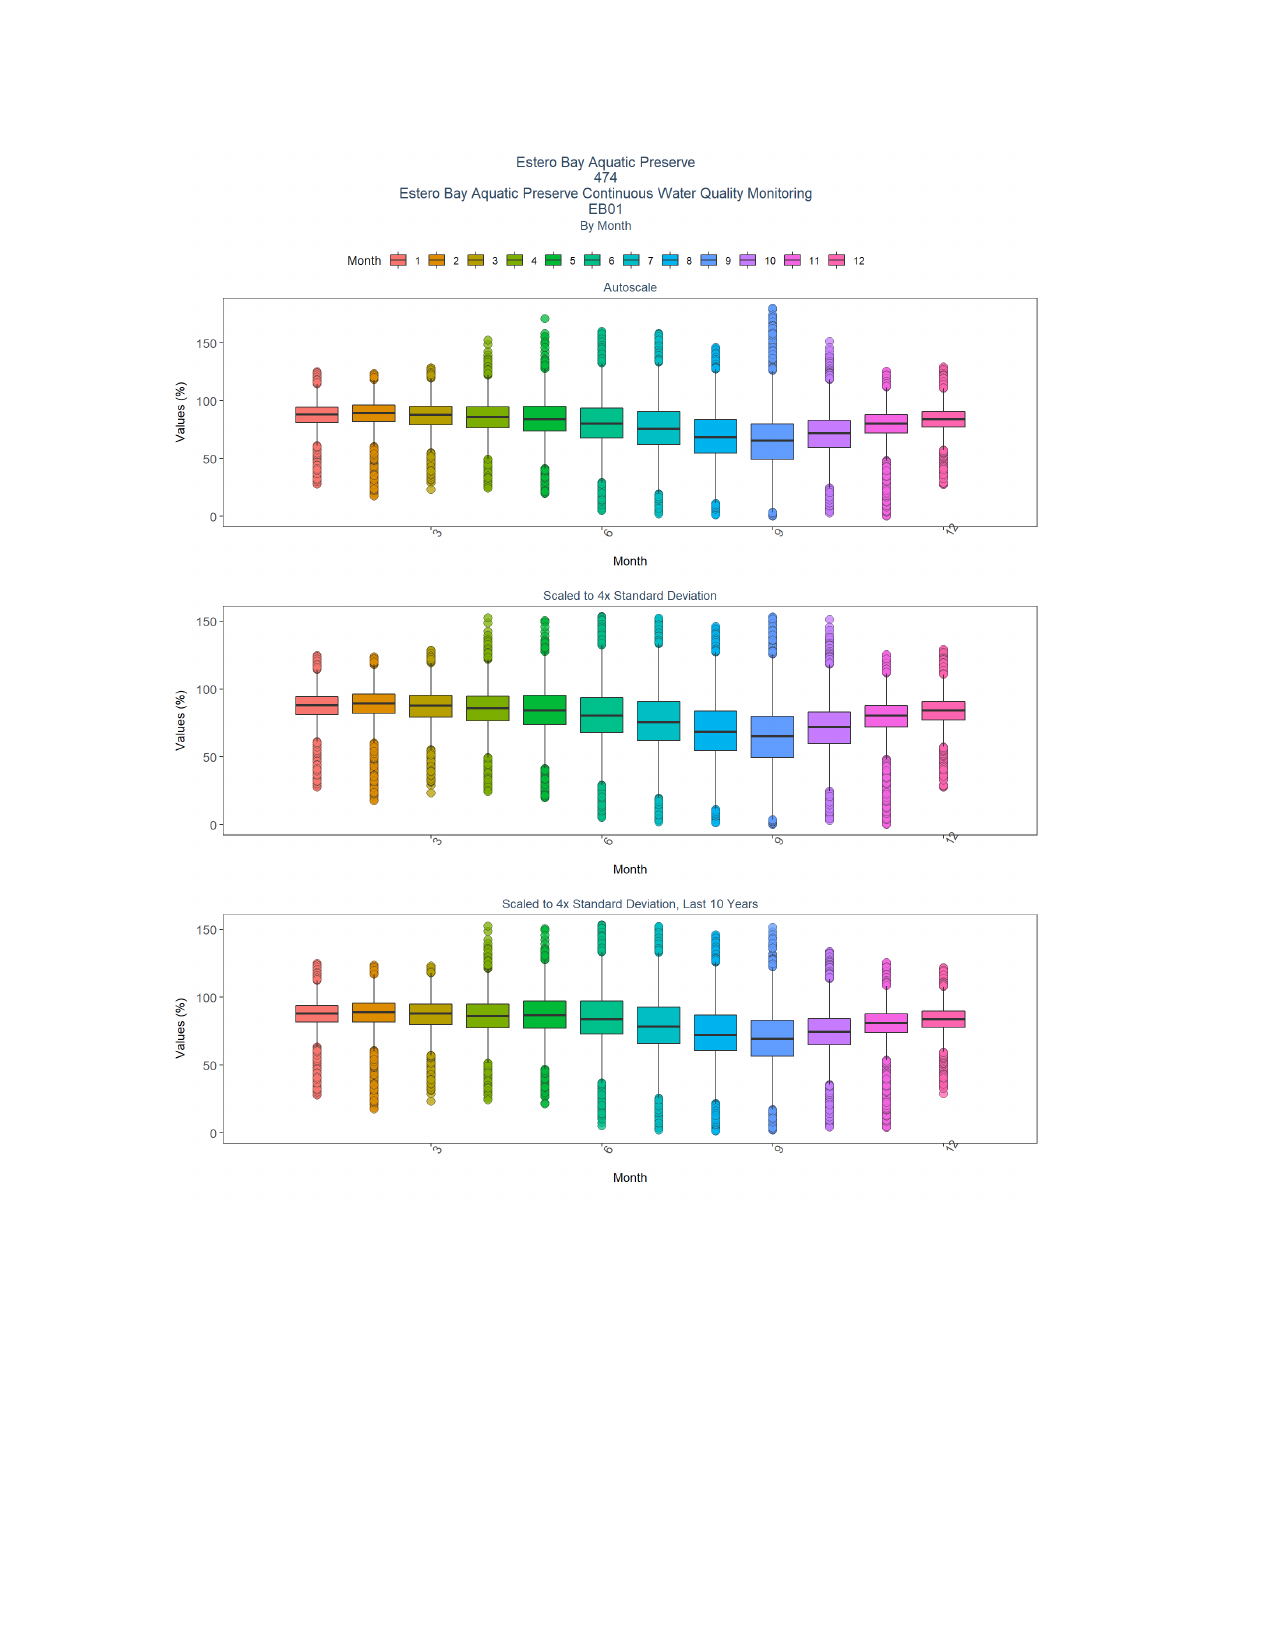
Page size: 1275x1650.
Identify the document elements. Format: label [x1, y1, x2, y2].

picture [168, 150, 1044, 1200]
